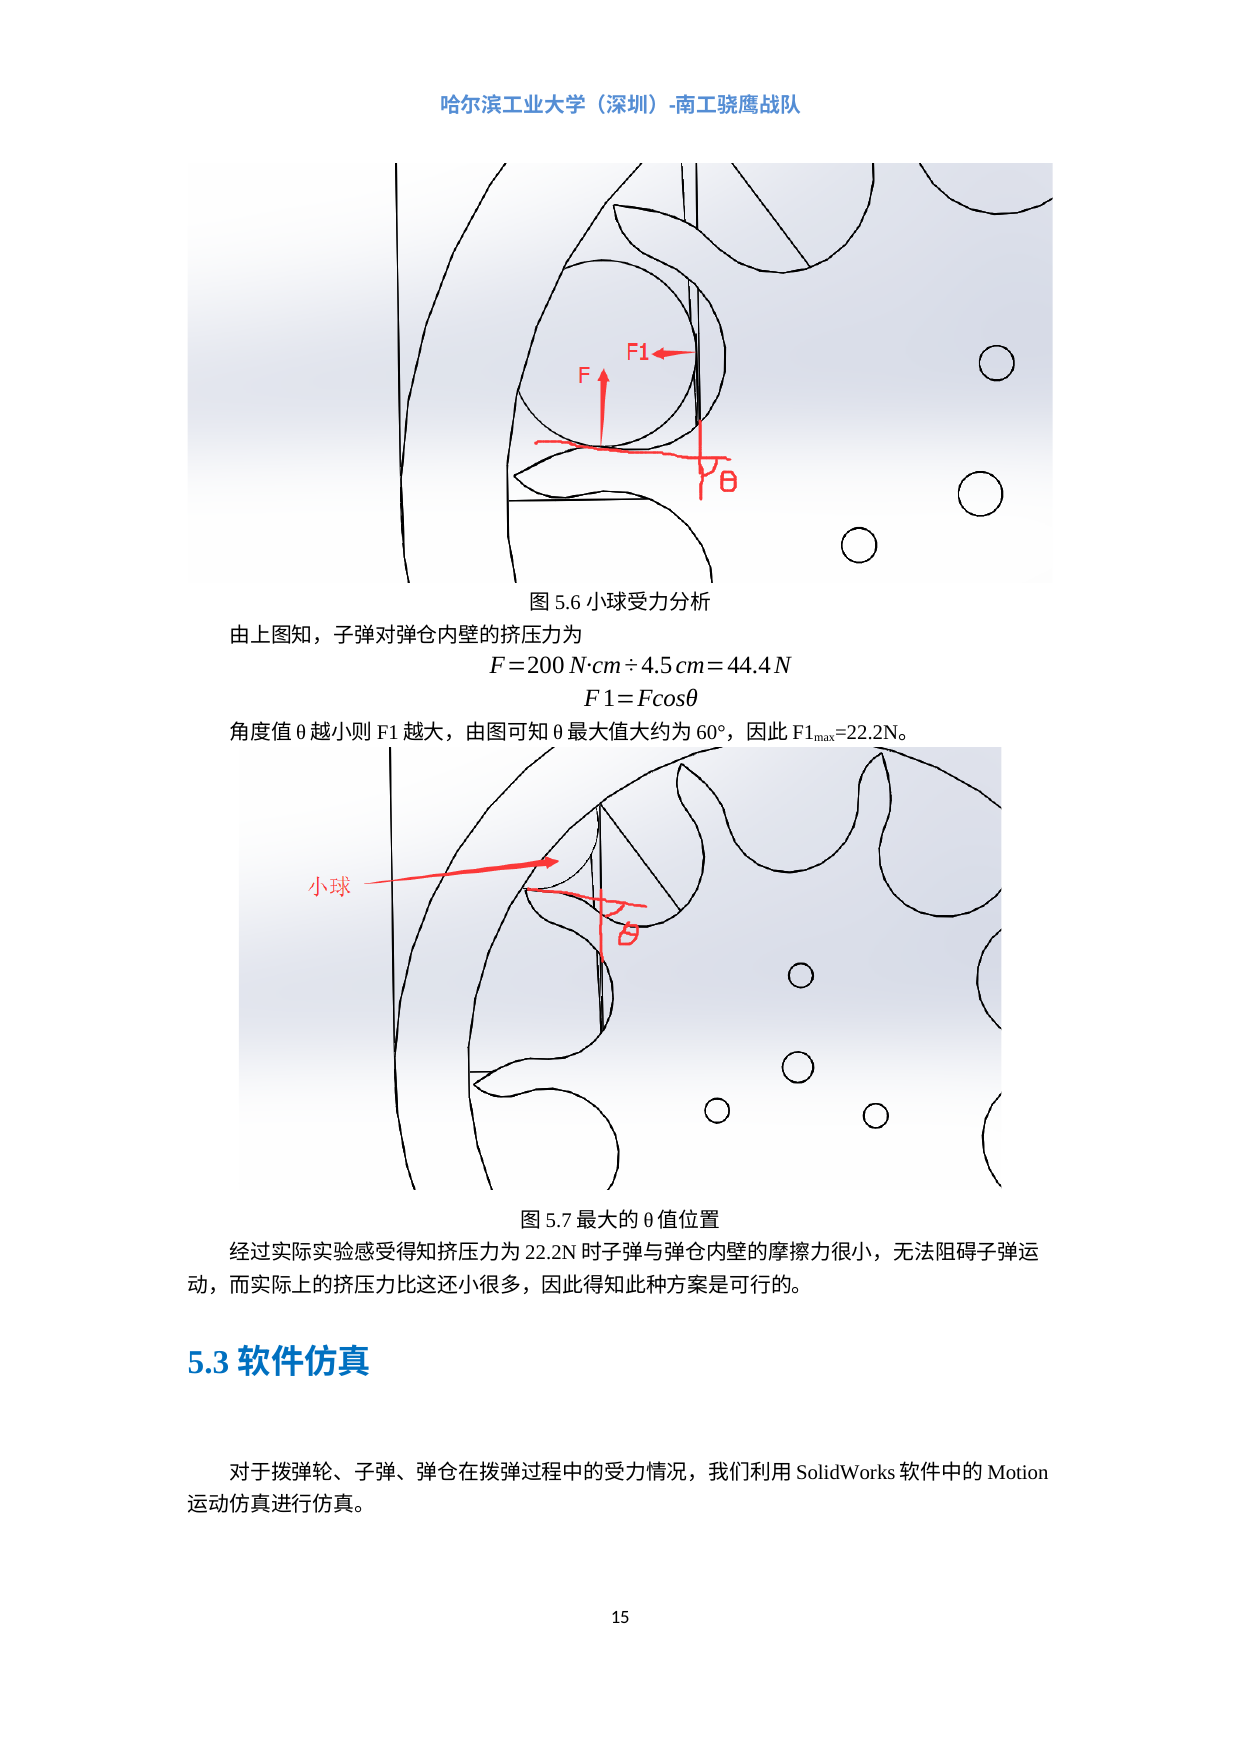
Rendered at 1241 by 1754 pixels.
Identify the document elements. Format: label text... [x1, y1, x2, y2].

text 图5.7 最大的θ值位置 [187, 1202, 1053, 1234]
text 经过实际实验感受得知挤压力为22.2N时子弹与弹仓内壁的摩擦力很小，无法阻碍子弹运动，而实际上的挤压力比这还小很多，因此得知此种方案是可行的。 [187, 1234, 1053, 1299]
text 图5.6 小球受力分析 [187, 584, 1053, 617]
subtitle 5.3 软件仿真 [187, 1327, 1053, 1392]
text 对于拨弹轮、子弹、弹仓在拨弹过程中的受力情况，我们利用SolidWorks软件中的Motion运动仿真进行仿真。 [187, 1454, 1053, 1519]
picture [238, 747, 1002, 1190]
text 由上图知，子弹对弹仓内壁的挤压力为 [187, 617, 1053, 649]
text 角度值θ越小则F1越大，由图可知θ最大值大约为60°，因此F1max=22.2N。 [187, 714, 1053, 747]
picture [187, 163, 1053, 583]
